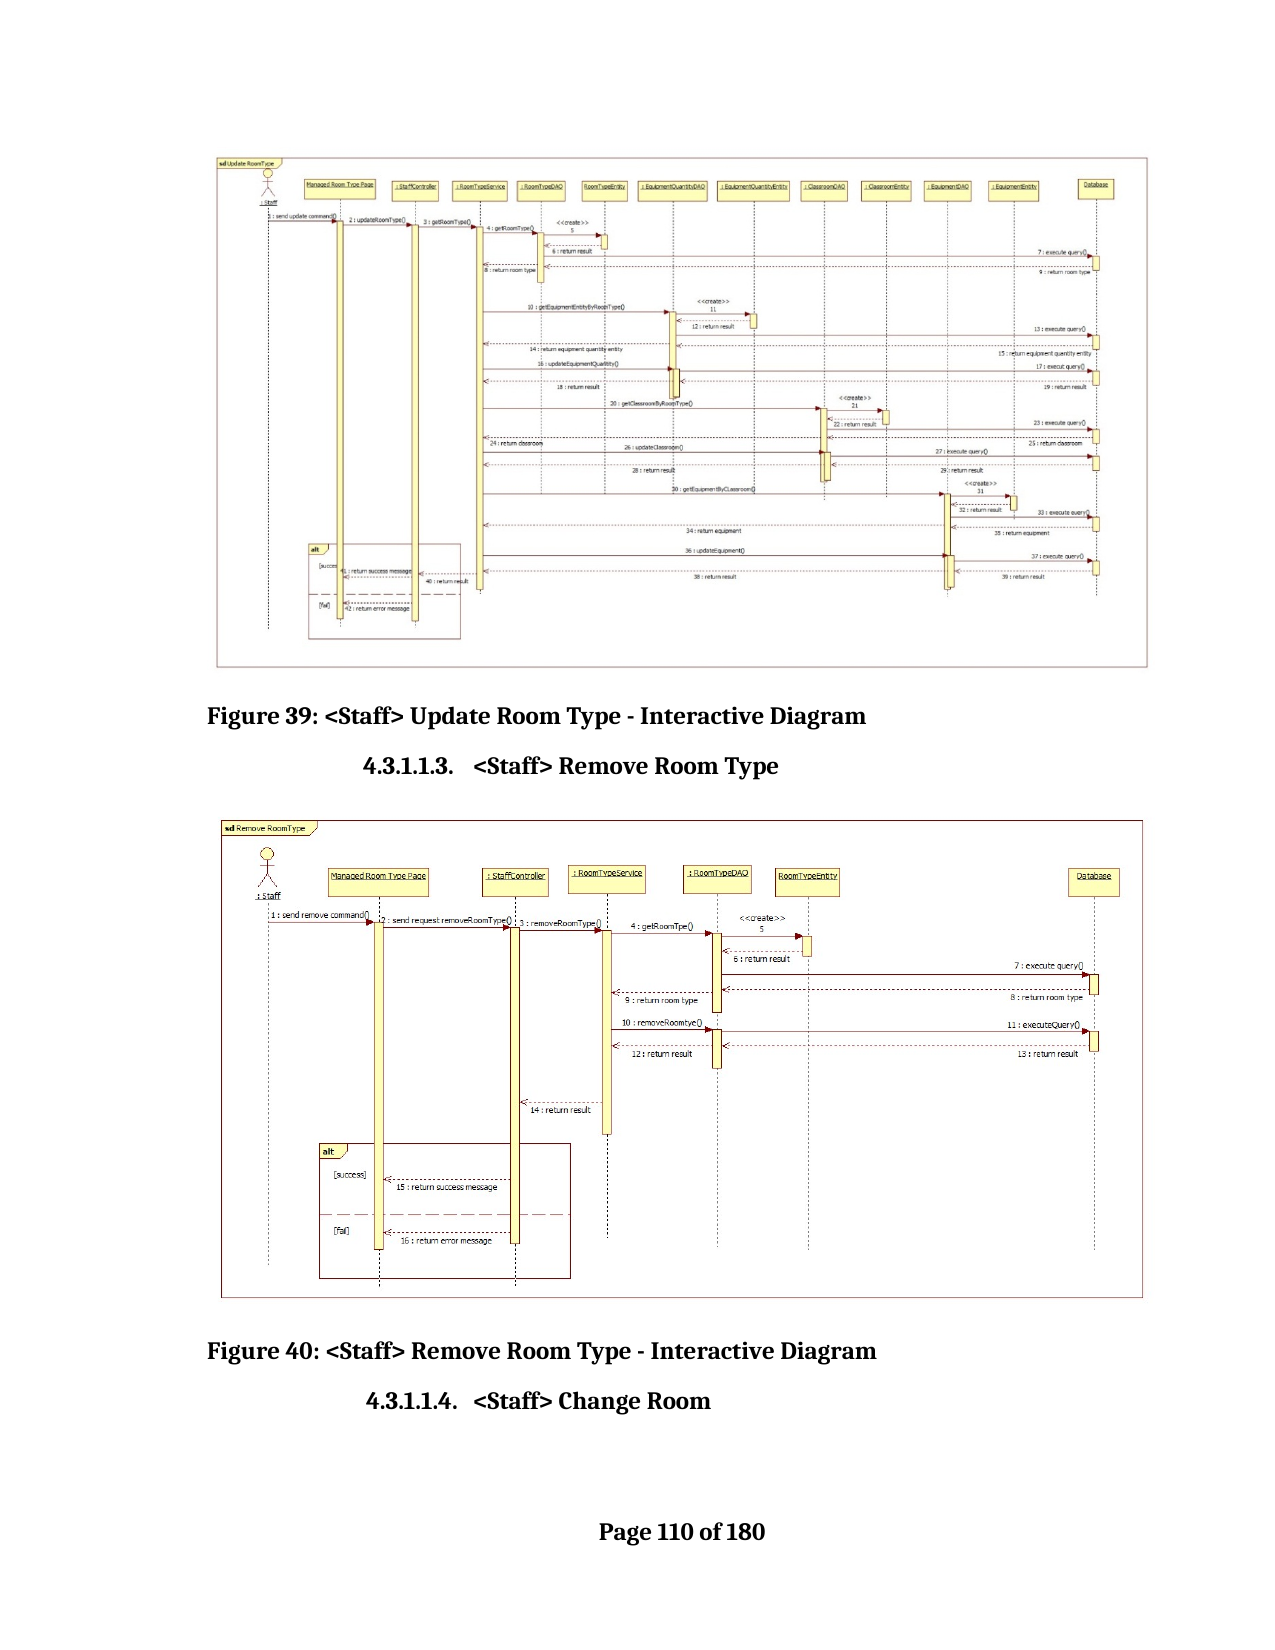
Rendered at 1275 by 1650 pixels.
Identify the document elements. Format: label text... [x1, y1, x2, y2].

picture [206, 805, 1157, 1312]
list <Staff> Remove Room Type [454, 752, 1157, 780]
picture [206, 147, 1157, 677]
list <Staff> Change Room [458, 1387, 1157, 1415]
